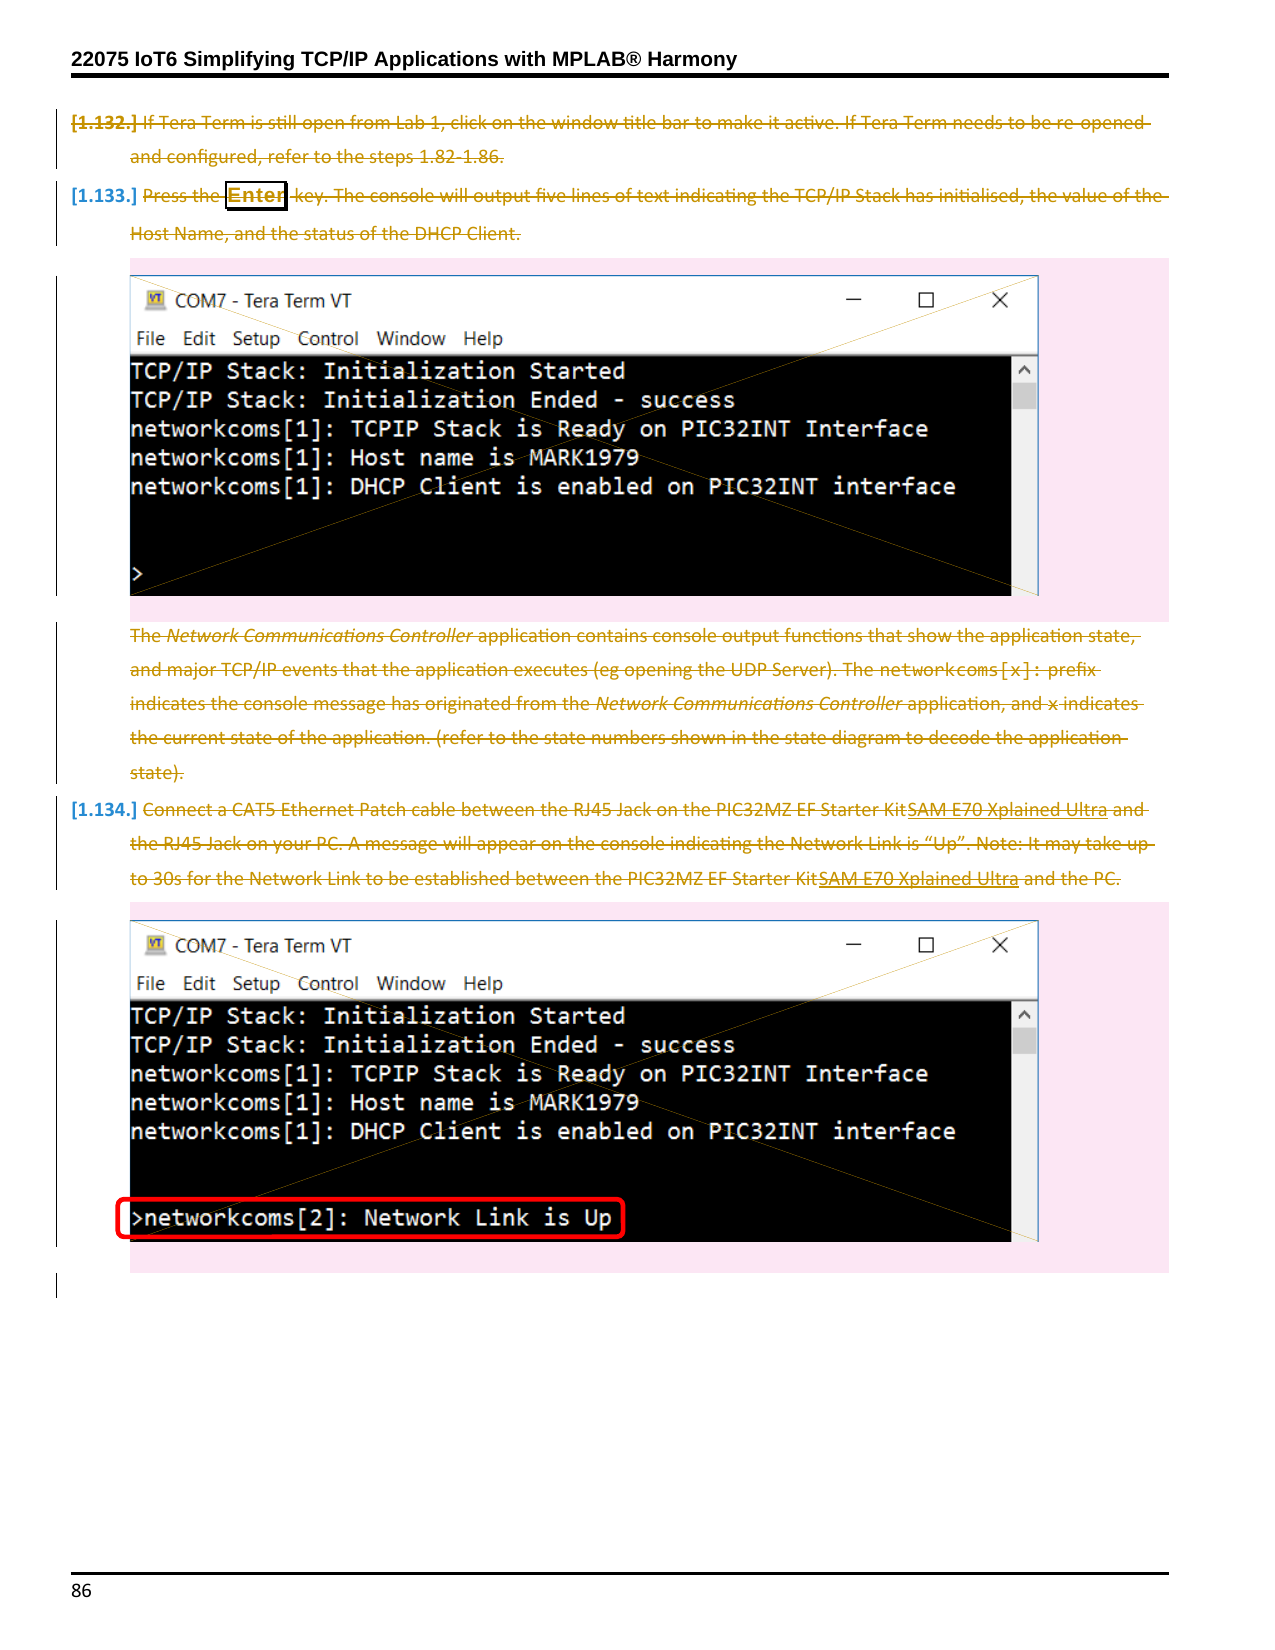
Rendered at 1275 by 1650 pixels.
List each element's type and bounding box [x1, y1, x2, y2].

picture [129, 276, 582, 595]
picture [129, 921, 582, 1196]
picture [133, 920, 1035, 1080]
picture [587, 921, 1039, 1240]
picture [132, 275, 1036, 435]
picture [132, 436, 1037, 596]
picture [154, 1202, 620, 1234]
picture [129, 1202, 237, 1234]
picture [131, 1082, 1037, 1242]
picture [587, 276, 1039, 595]
